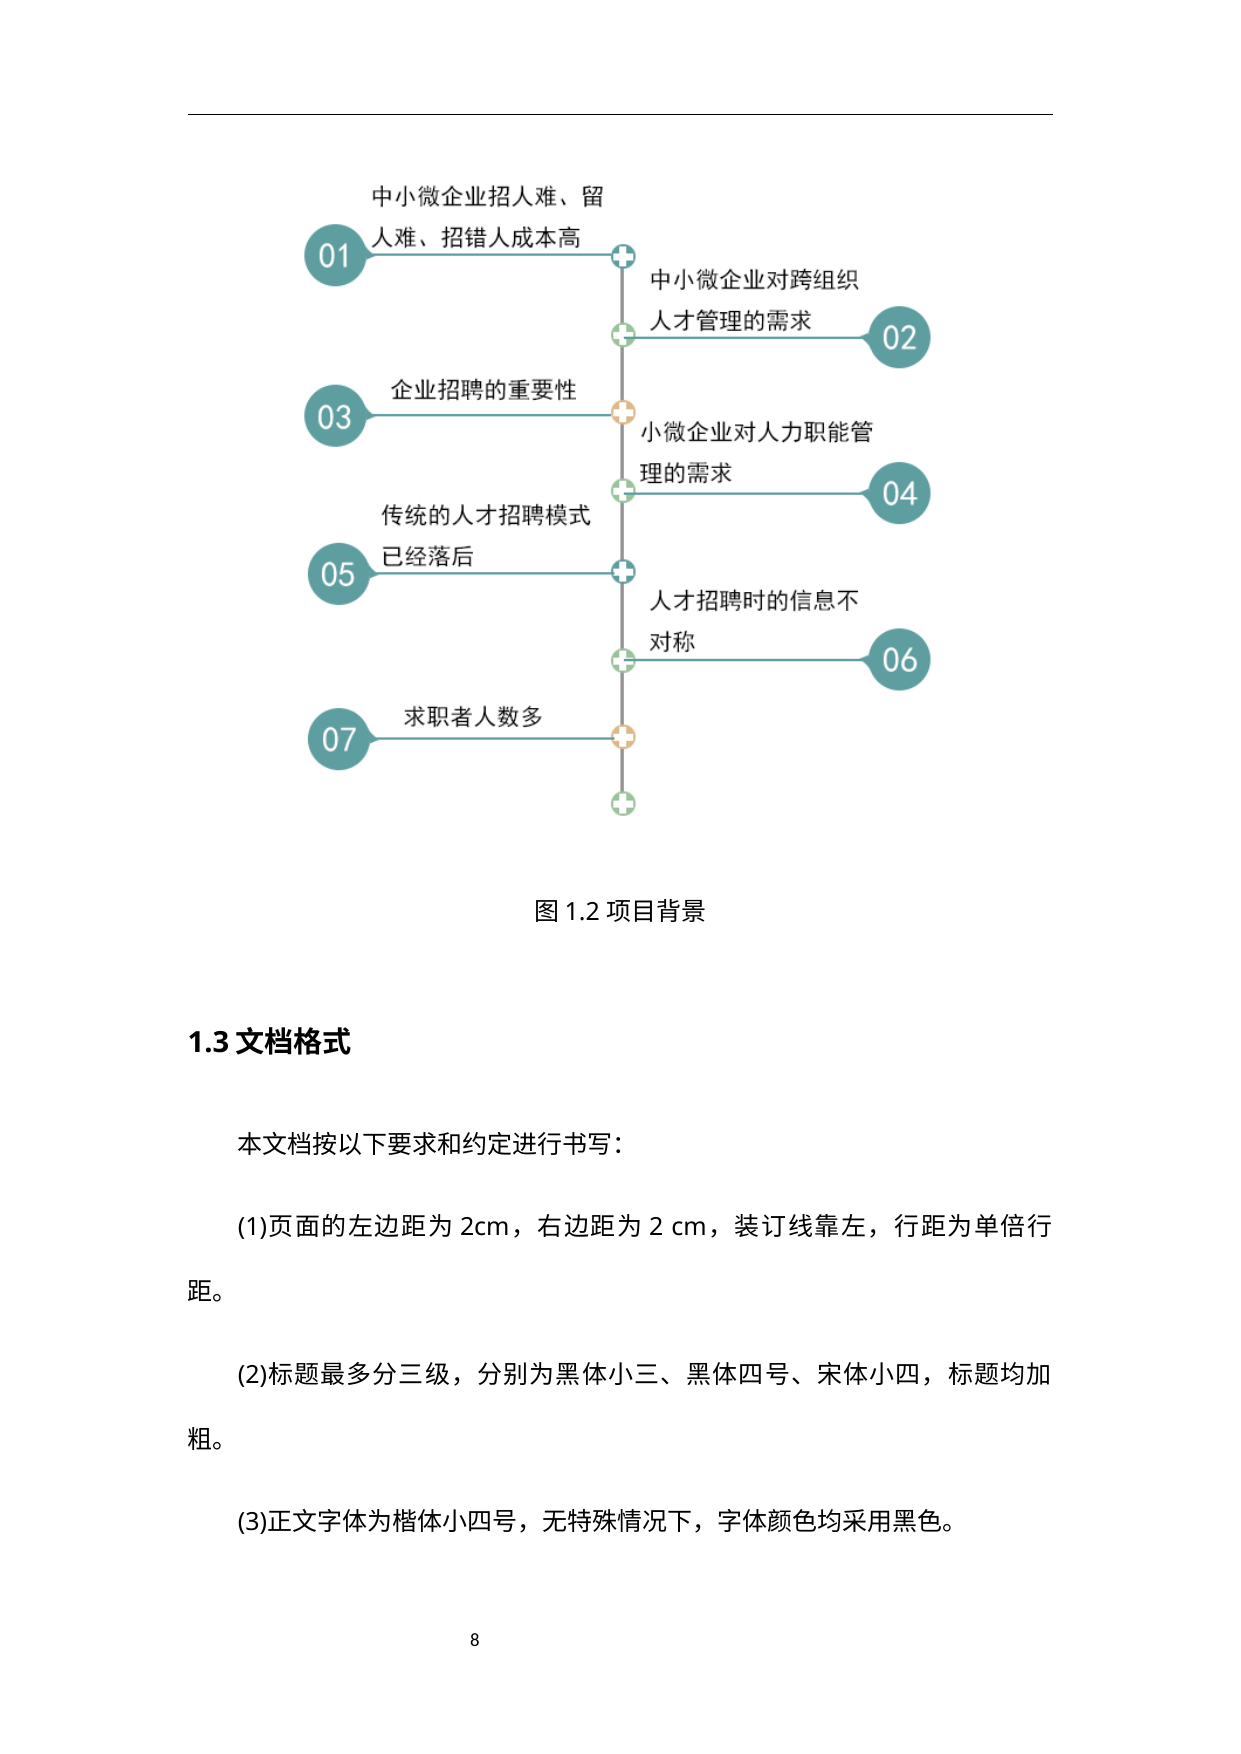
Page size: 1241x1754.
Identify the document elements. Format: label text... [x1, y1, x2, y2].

picture [293, 162, 947, 864]
text 图1.2 项目背景 [187, 877, 1053, 942]
text 本文档按以下要求和约定进行书写： [187, 1110, 1053, 1175]
text (2)标题最多分三级，分别为黑体小三、黑体四号、宋体小四，标题均加粗。 [187, 1340, 1053, 1470]
text (3)正文字体为楷体小四号，无特殊情况下，字体颜色均采用黑色。 [187, 1487, 1053, 1552]
text (1)页面的左边距为2cm，右边距为2 cm，装订线靠左，行距为单倍行距。 [187, 1192, 1053, 1322]
subtitle 1.3文档格式 [187, 1007, 1053, 1072]
